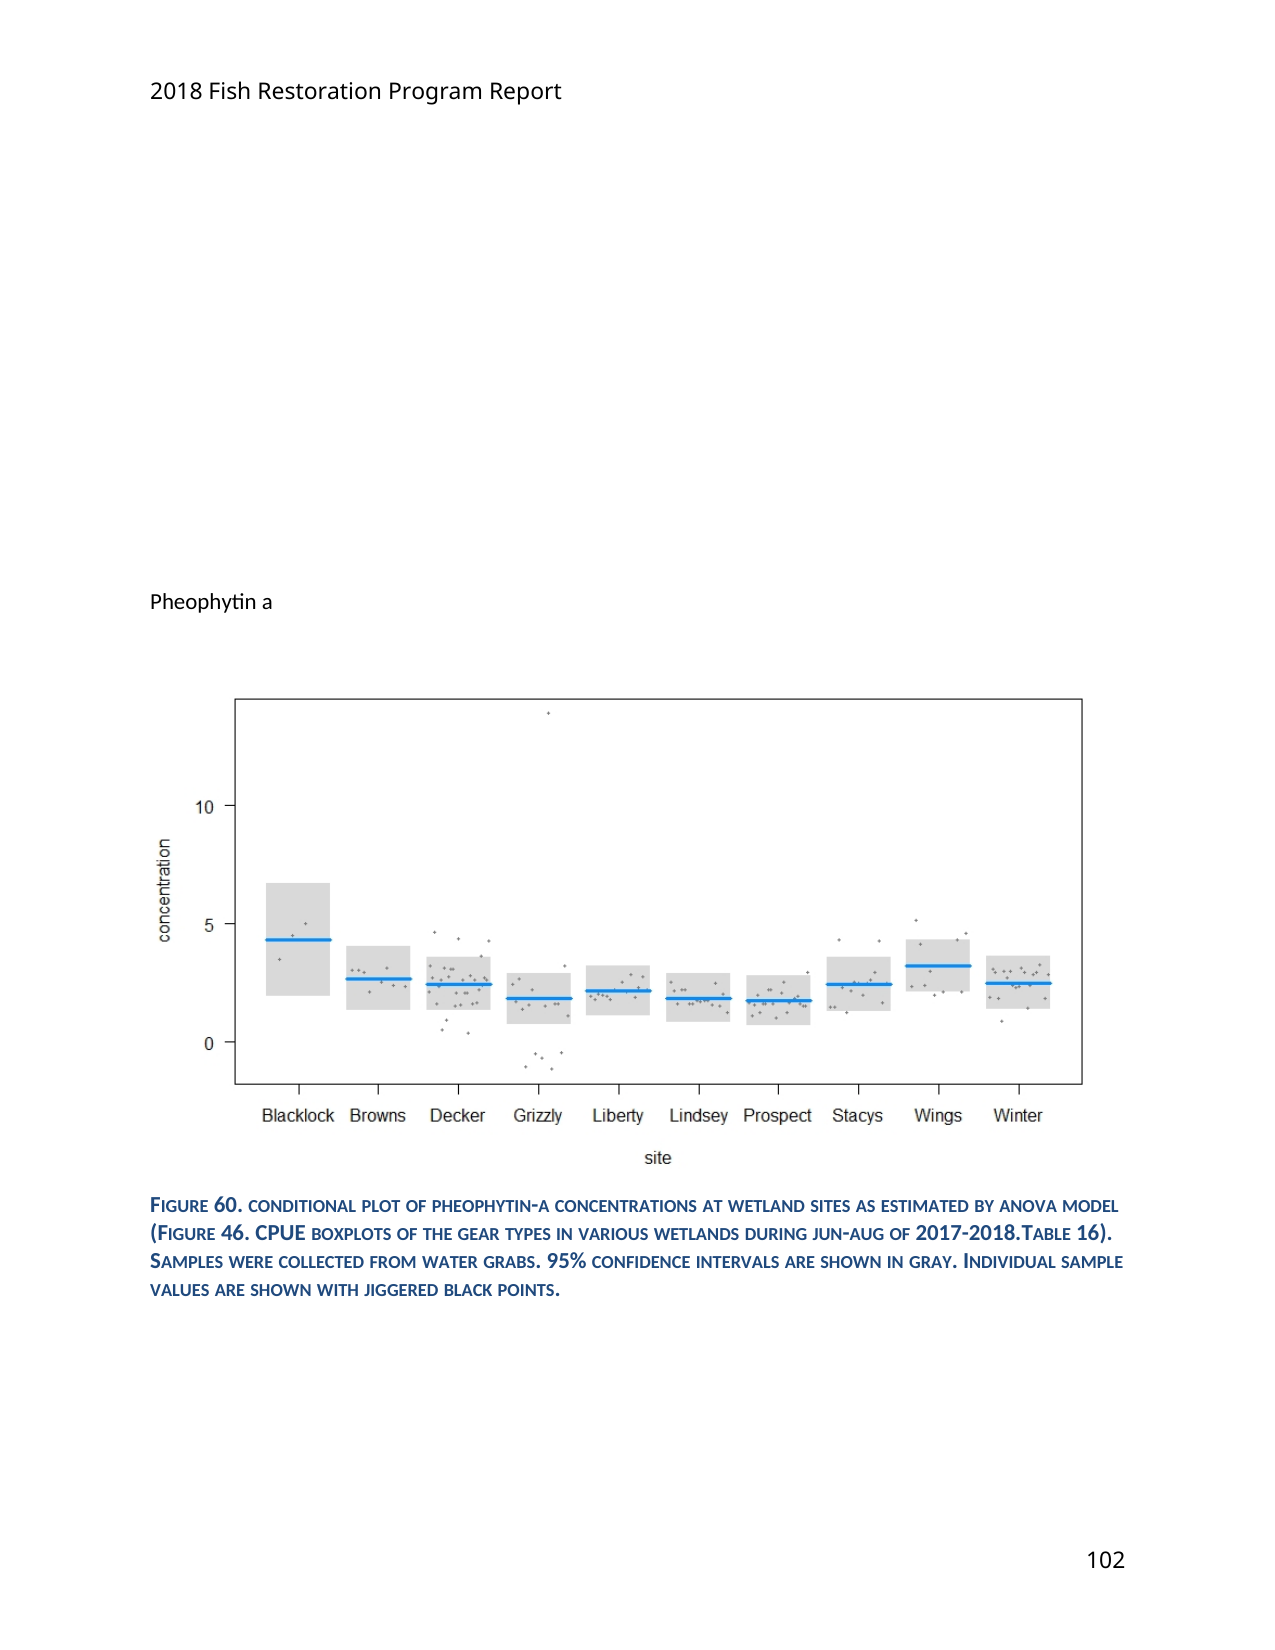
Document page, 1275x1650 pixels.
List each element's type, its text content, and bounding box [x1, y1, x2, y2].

text Figure 60. conditional plot of pheophytin-a concentrations at wetland sites as estimated by anova model (Table 16). Samples were collected from water grabs. 95% confidence intervals are shown in gray. Individual sample values are shown with jiggered black points. [150, 1190, 1125, 1302]
picture [150, 615, 1125, 1190]
text Pheophytin a [150, 587, 1125, 615]
